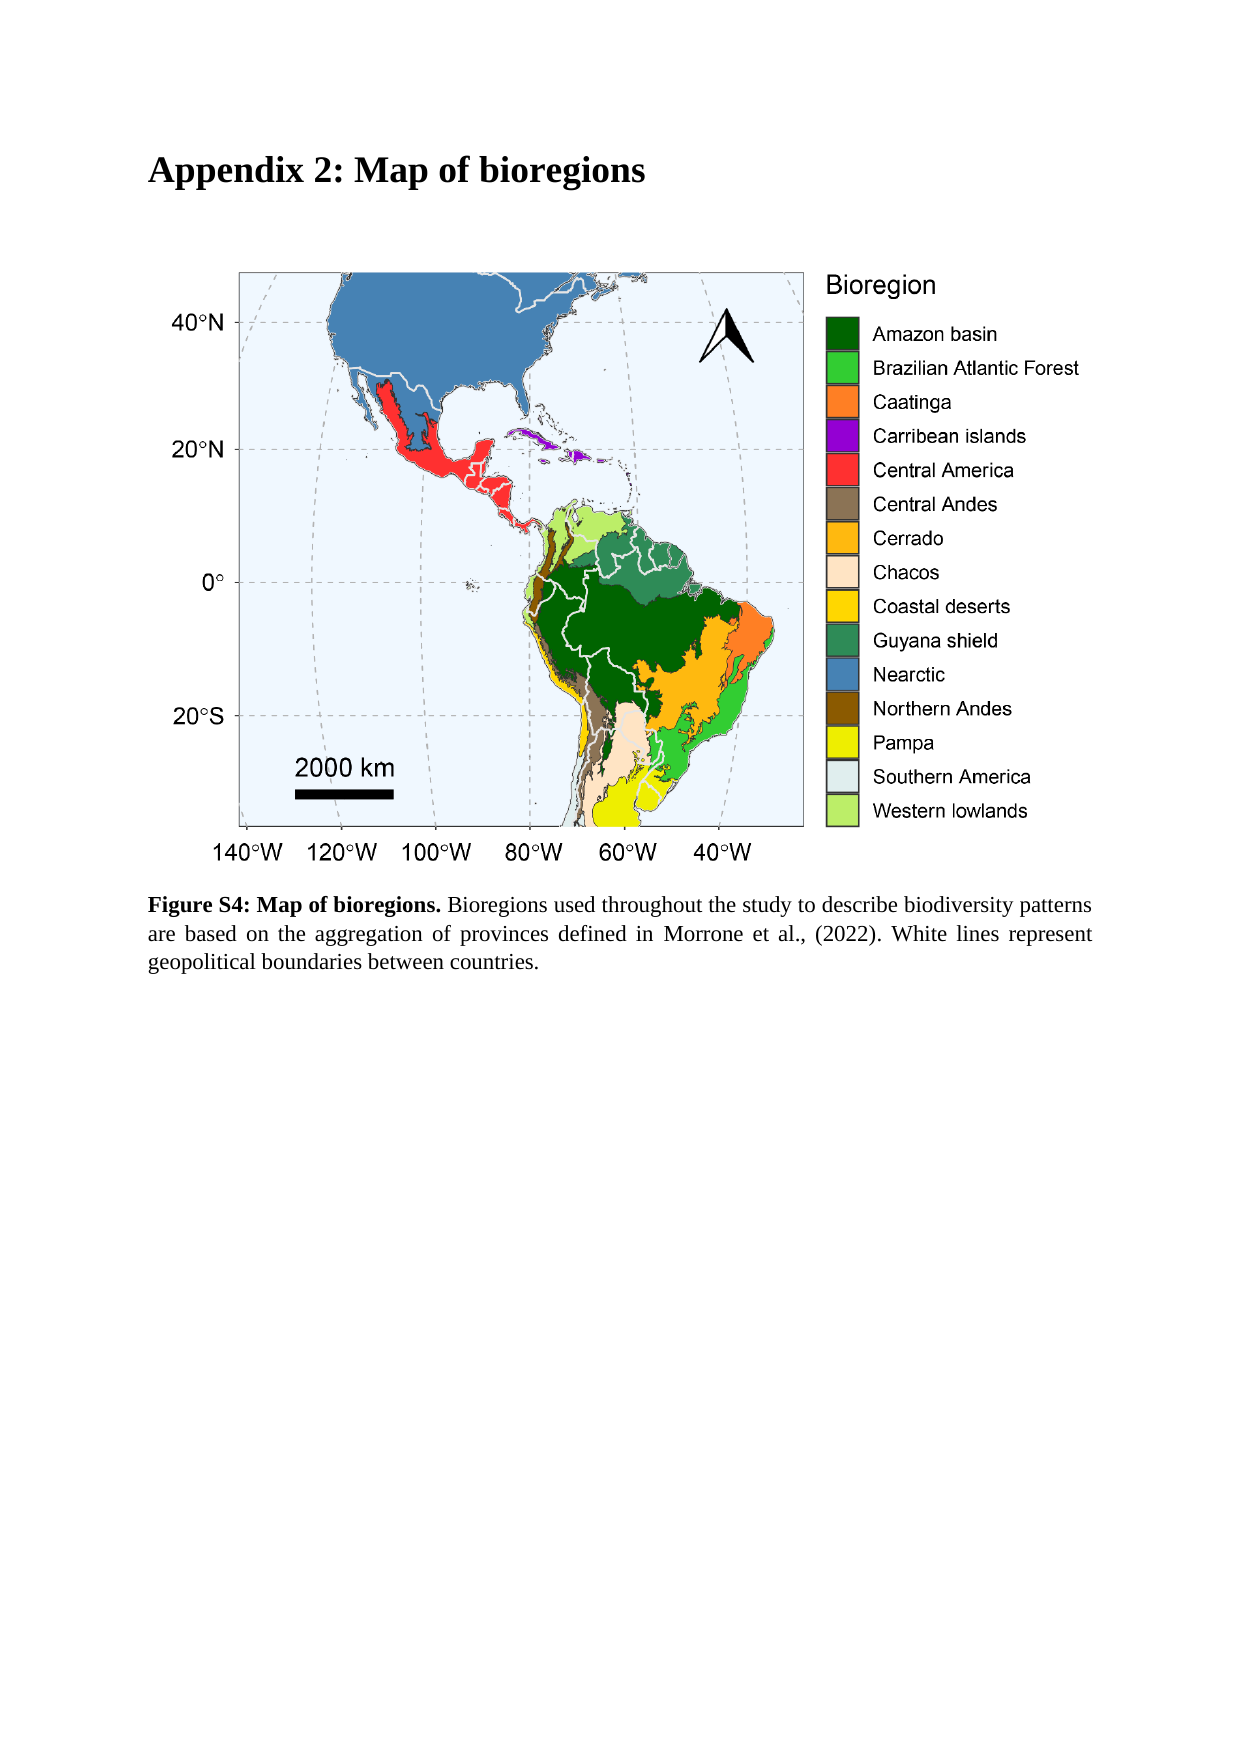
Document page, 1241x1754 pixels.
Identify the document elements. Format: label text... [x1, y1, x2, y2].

picture [147, 264, 1093, 873]
text Figure S4: Map of bioregions. Bioregions used throughout the study to describe biodiversity patterns are based on the aggregation of provinces defined in Morrone et al., (2022). White lines represent geopolitical boundaries between countries. [148, 891, 1093, 974]
text Appendix 2: Map of bioregions [148, 148, 1093, 191]
